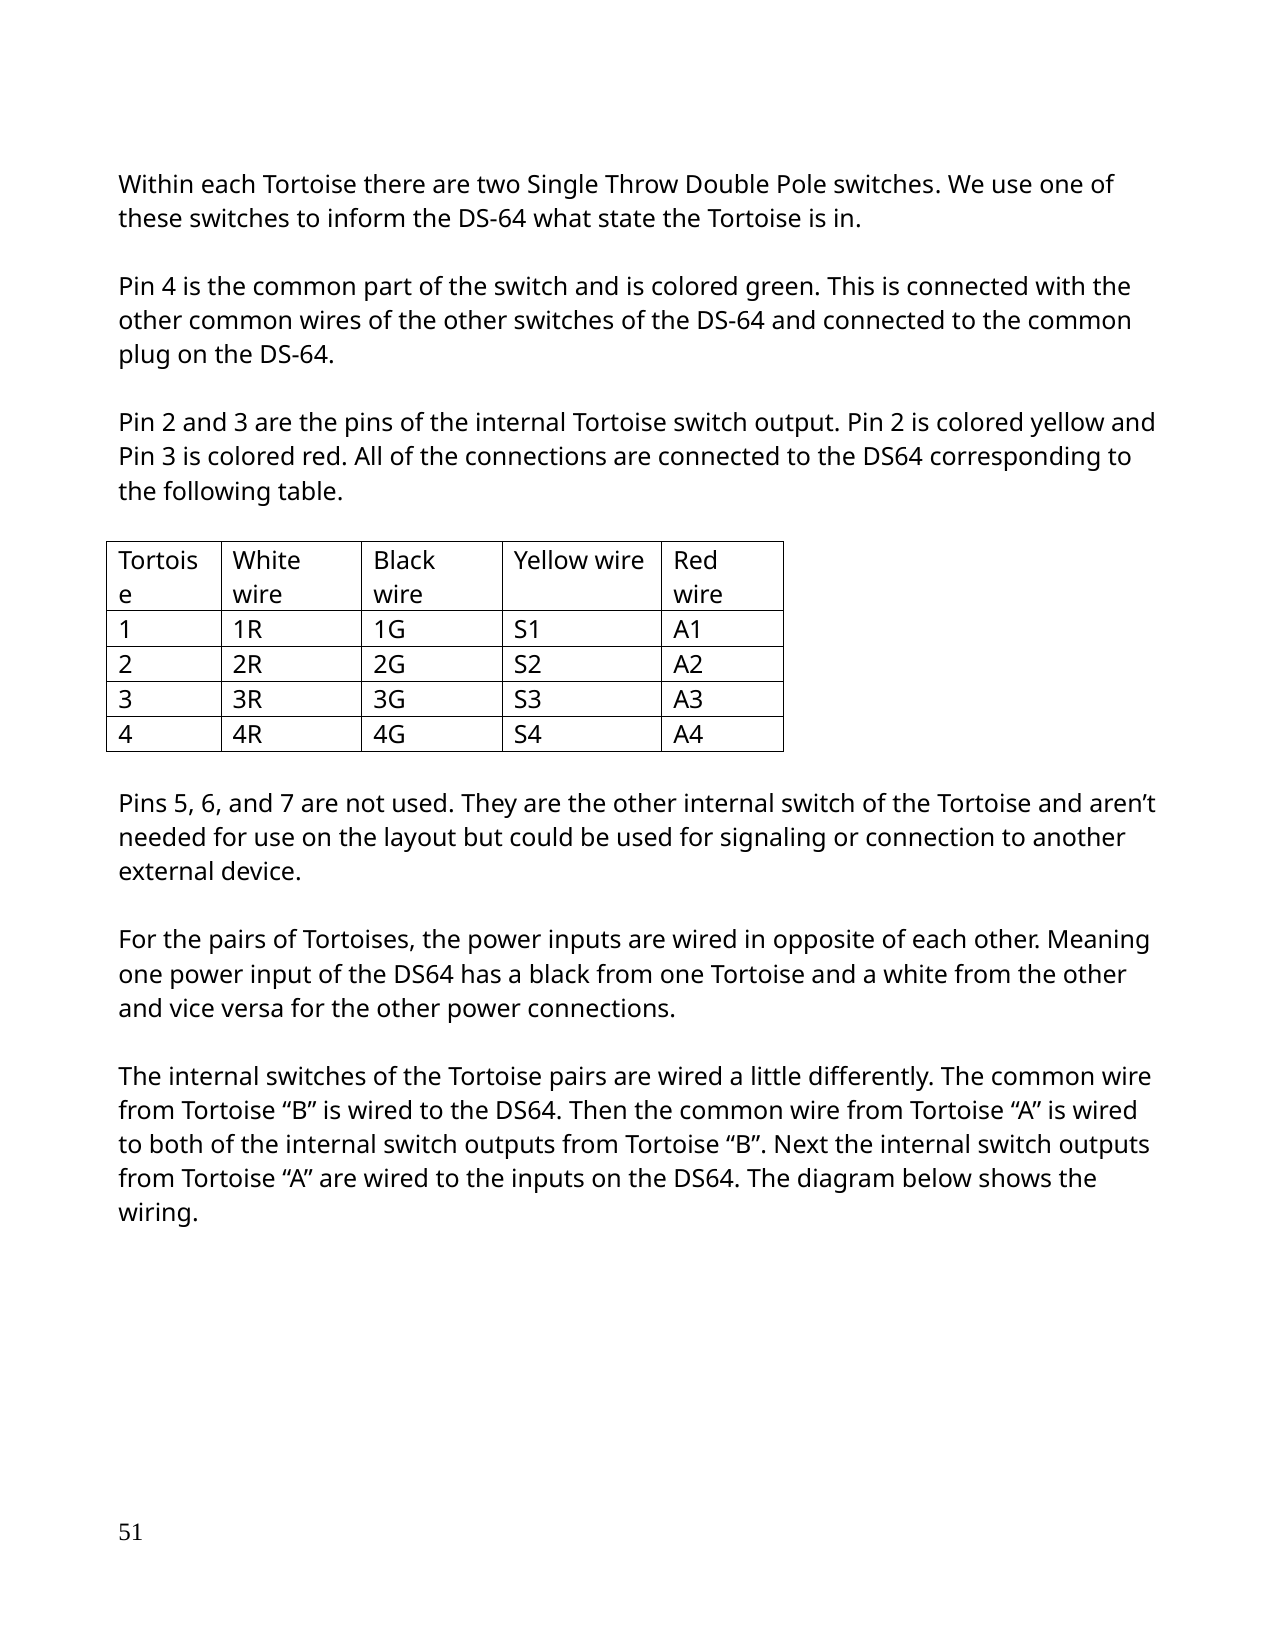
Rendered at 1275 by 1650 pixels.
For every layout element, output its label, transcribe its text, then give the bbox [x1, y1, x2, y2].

text Within each Tortoise there are two Single Throw Double Pole switches. We use one of these switches to inform the DS-64 what state the Tortoise is in. [118, 167, 1157, 235]
table_cell 2 [107, 647, 221, 681]
table_cell A2 [662, 647, 783, 681]
text For the pairs of Tortoises, the power inputs are wired in opposite of each other. Meaning one power input of the DS64 has a black from one Tortoise and a white from the other and vice versa for the other power connections. [118, 922, 1157, 1024]
table_cell A4 [662, 717, 783, 751]
table_cell 2R [222, 647, 361, 681]
table_cell S1 [503, 611, 661, 646]
table_cell 1 [107, 611, 221, 646]
table_header Black wire [362, 542, 502, 610]
table_cell 1R [222, 611, 361, 646]
table_cell 4G [362, 717, 502, 751]
table_cell S4 [503, 717, 661, 751]
text Pins 5, 6, and 7 are not used. They are the other internal switch of the Tortoise and aren’t needed for use on the layout but could be used for signaling or connection to another external device. [118, 786, 1157, 888]
table_cell S2 [503, 647, 661, 681]
table_cell 3G [362, 682, 502, 716]
table_cell 4R [222, 717, 361, 751]
table_header Tortoise [107, 542, 221, 610]
text Pin 4 is the common part of the switch and is colored green. This is connected with the other common wires of the other switches of the DS-64 and connected to the common plug on the DS-64. [118, 269, 1157, 371]
table_cell 3R [222, 682, 361, 716]
text Pin 2 and 3 are the pins of the internal Tortoise switch output. Pin 2 is colored yellow and Pin 3 is colored red. All of the connections are connected to the DS64 corresponding to the following table. [118, 405, 1157, 507]
table_cell 1G [362, 611, 502, 646]
text The internal switches of the Tortoise pairs are wired a little differently. The common wire from Tortoise “B” is wired to the DS64. Then the common wire from Tortoise “A” is wired to both of the internal switch outputs from Tortoise “B”. Next the internal switch outputs from Tortoise “A” are wired to the inputs on the DS64. The diagram below shows the wiring. [118, 1058, 1157, 1229]
table_cell 2G [362, 647, 502, 681]
table_cell 3 [107, 682, 221, 716]
table_cell A3 [662, 682, 783, 716]
table_header Yellow wire [503, 542, 661, 610]
table_cell 4 [107, 717, 221, 751]
table_cell A1 [662, 611, 783, 646]
table_header White wire [222, 542, 361, 610]
table_cell S3 [503, 682, 661, 716]
table_header Red wire [662, 542, 783, 610]
